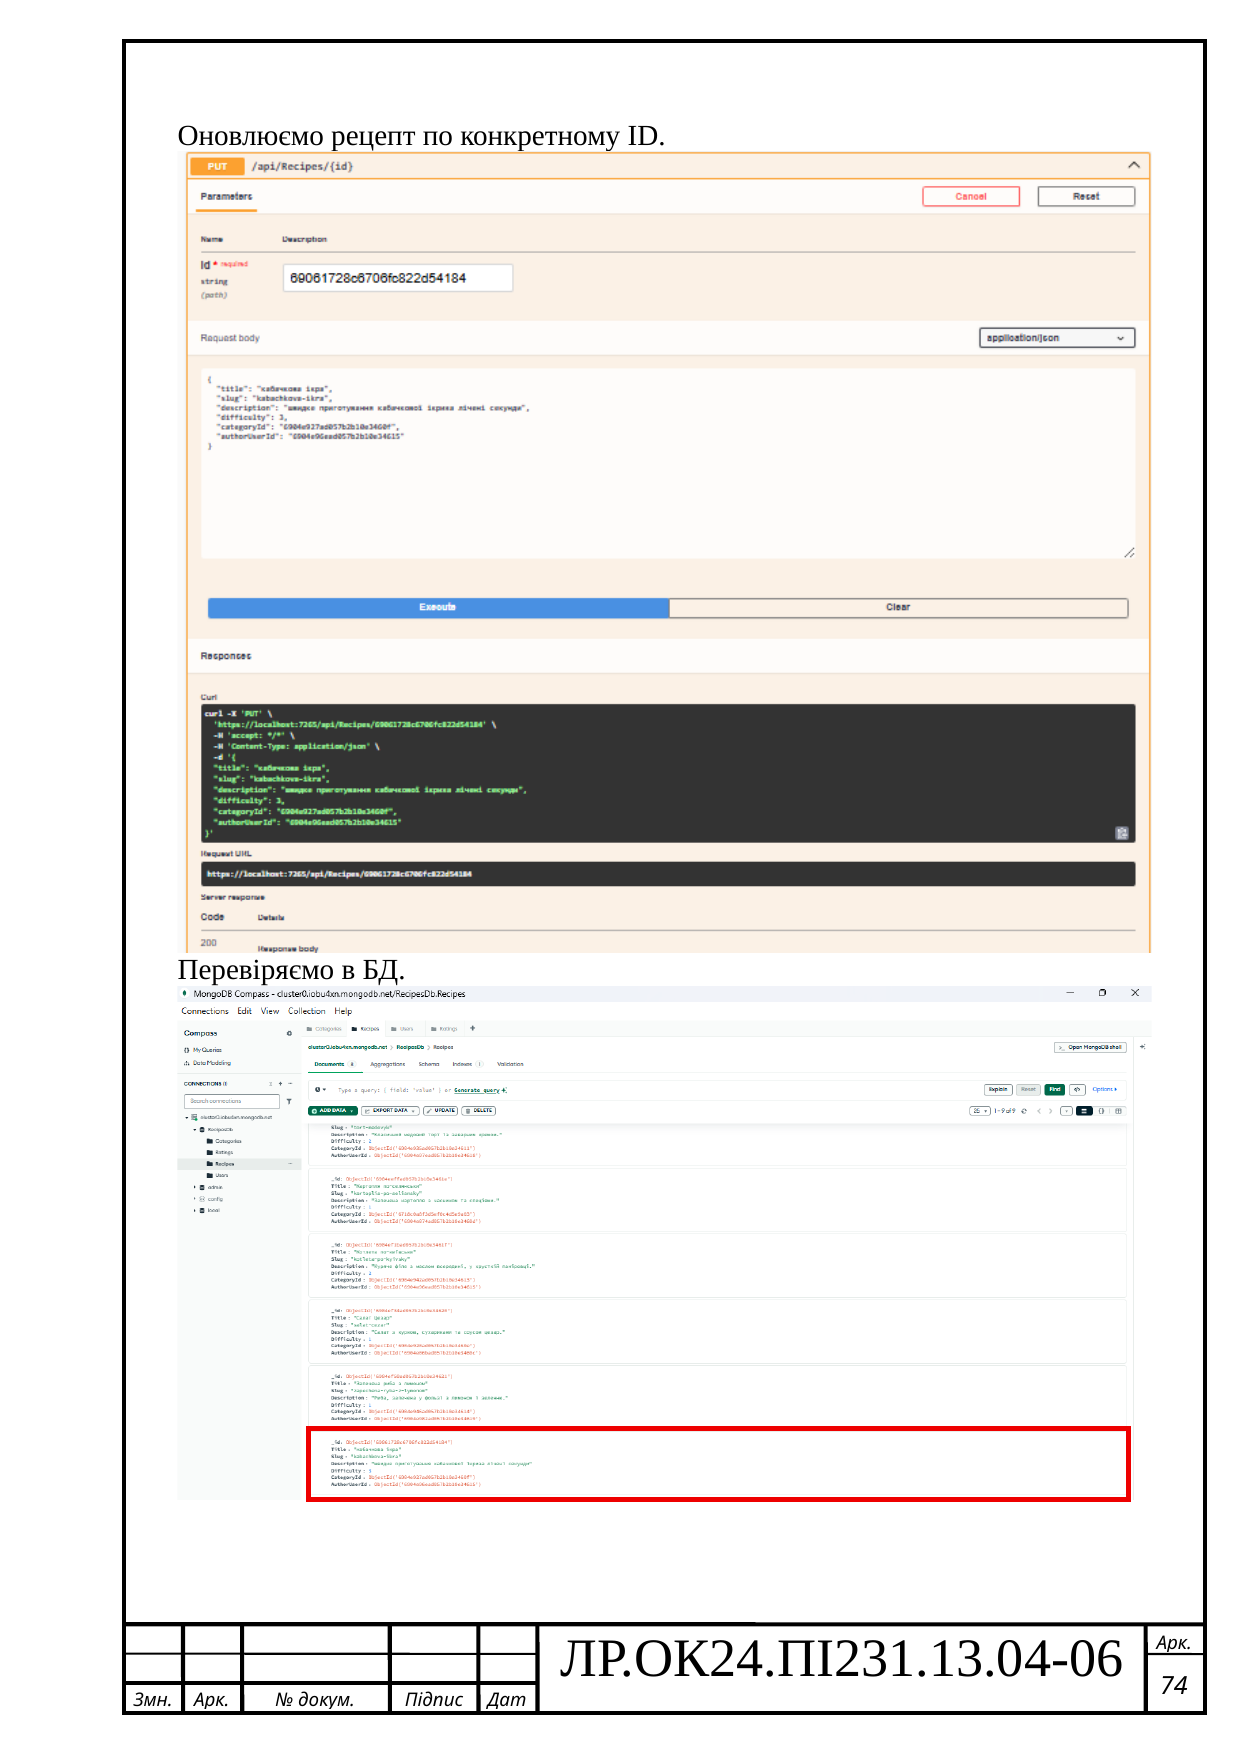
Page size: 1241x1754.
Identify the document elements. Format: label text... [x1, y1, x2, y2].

picture [177, 151, 1152, 953]
text Перевіряємо в БД. [177, 953, 1152, 986]
picture [311, 1431, 1126, 1497]
text Оновлюємо рецепт по конкретному ID. [177, 118, 1152, 151]
picture [177, 986, 1152, 1500]
